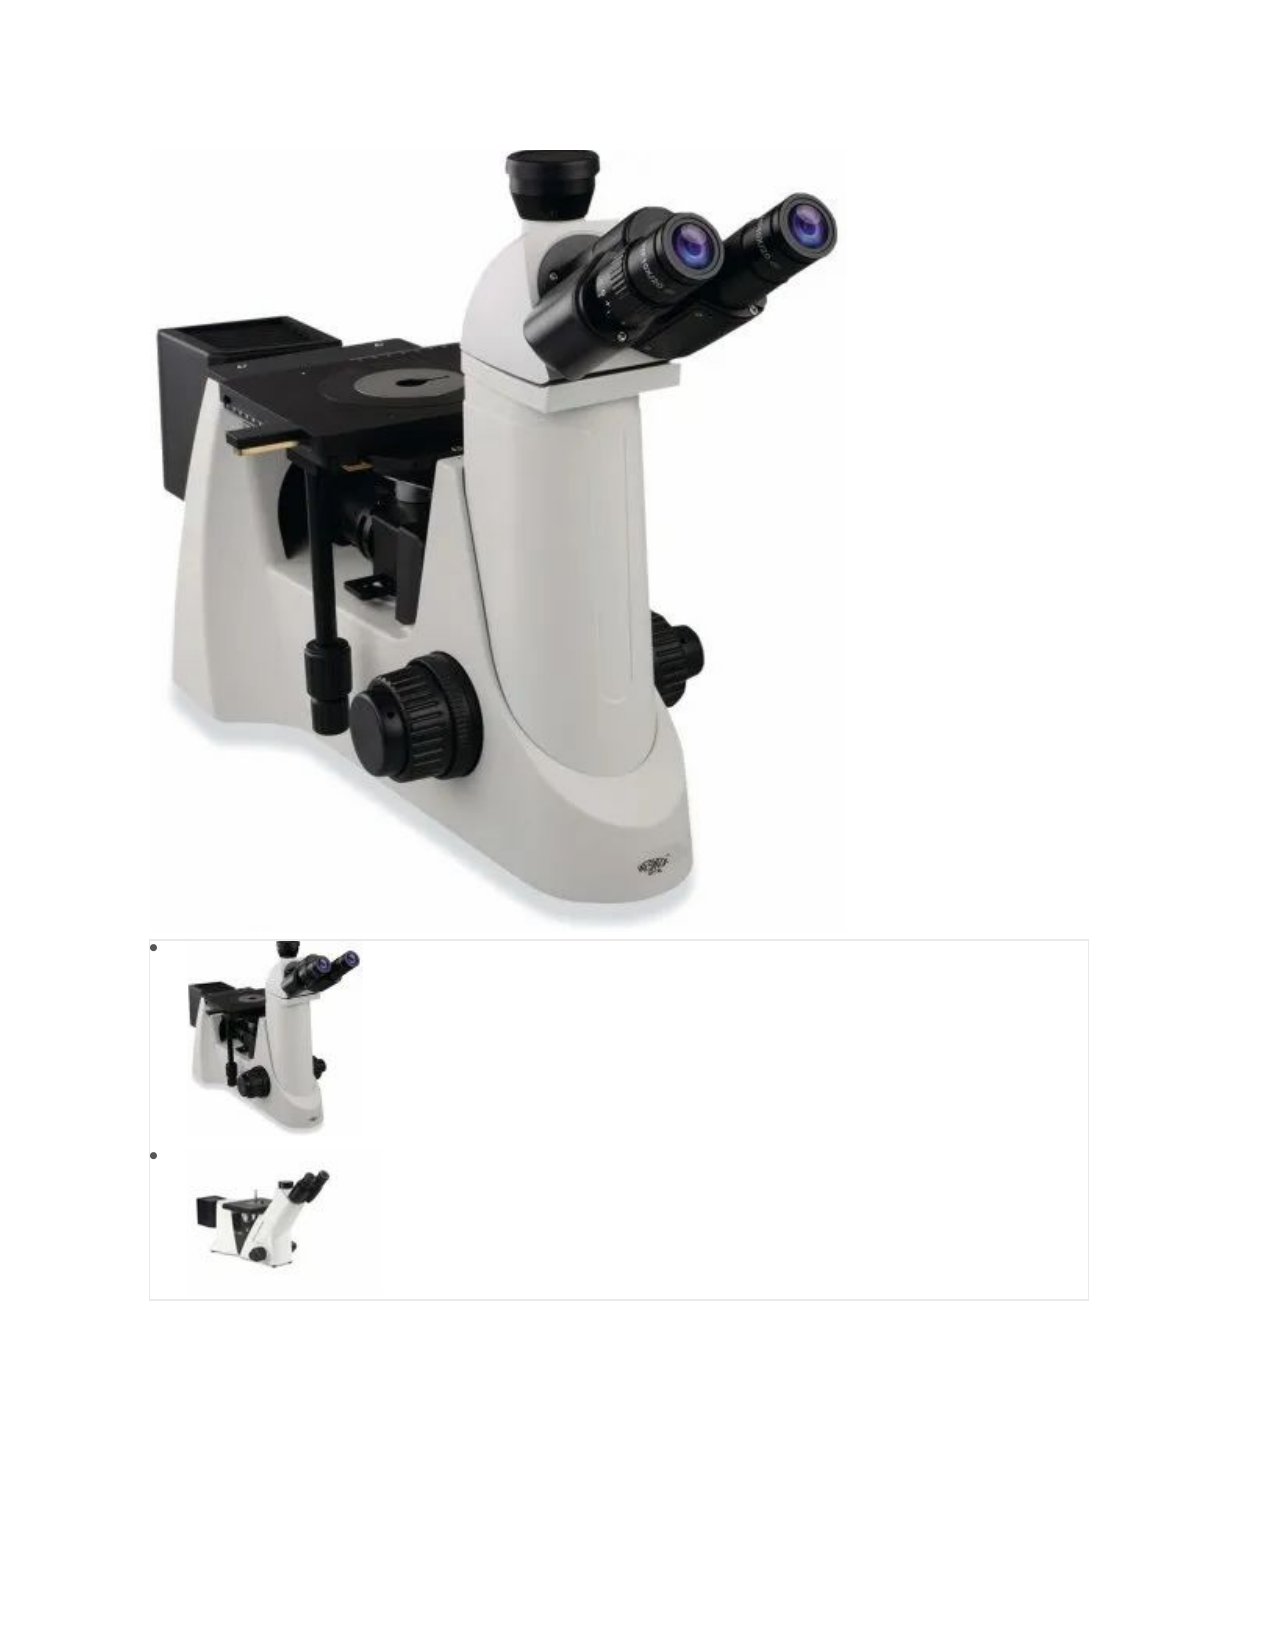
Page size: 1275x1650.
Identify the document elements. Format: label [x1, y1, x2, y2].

picture [187, 941, 363, 1136]
picture [150, 150, 847, 932]
picture [187, 1149, 383, 1295]
